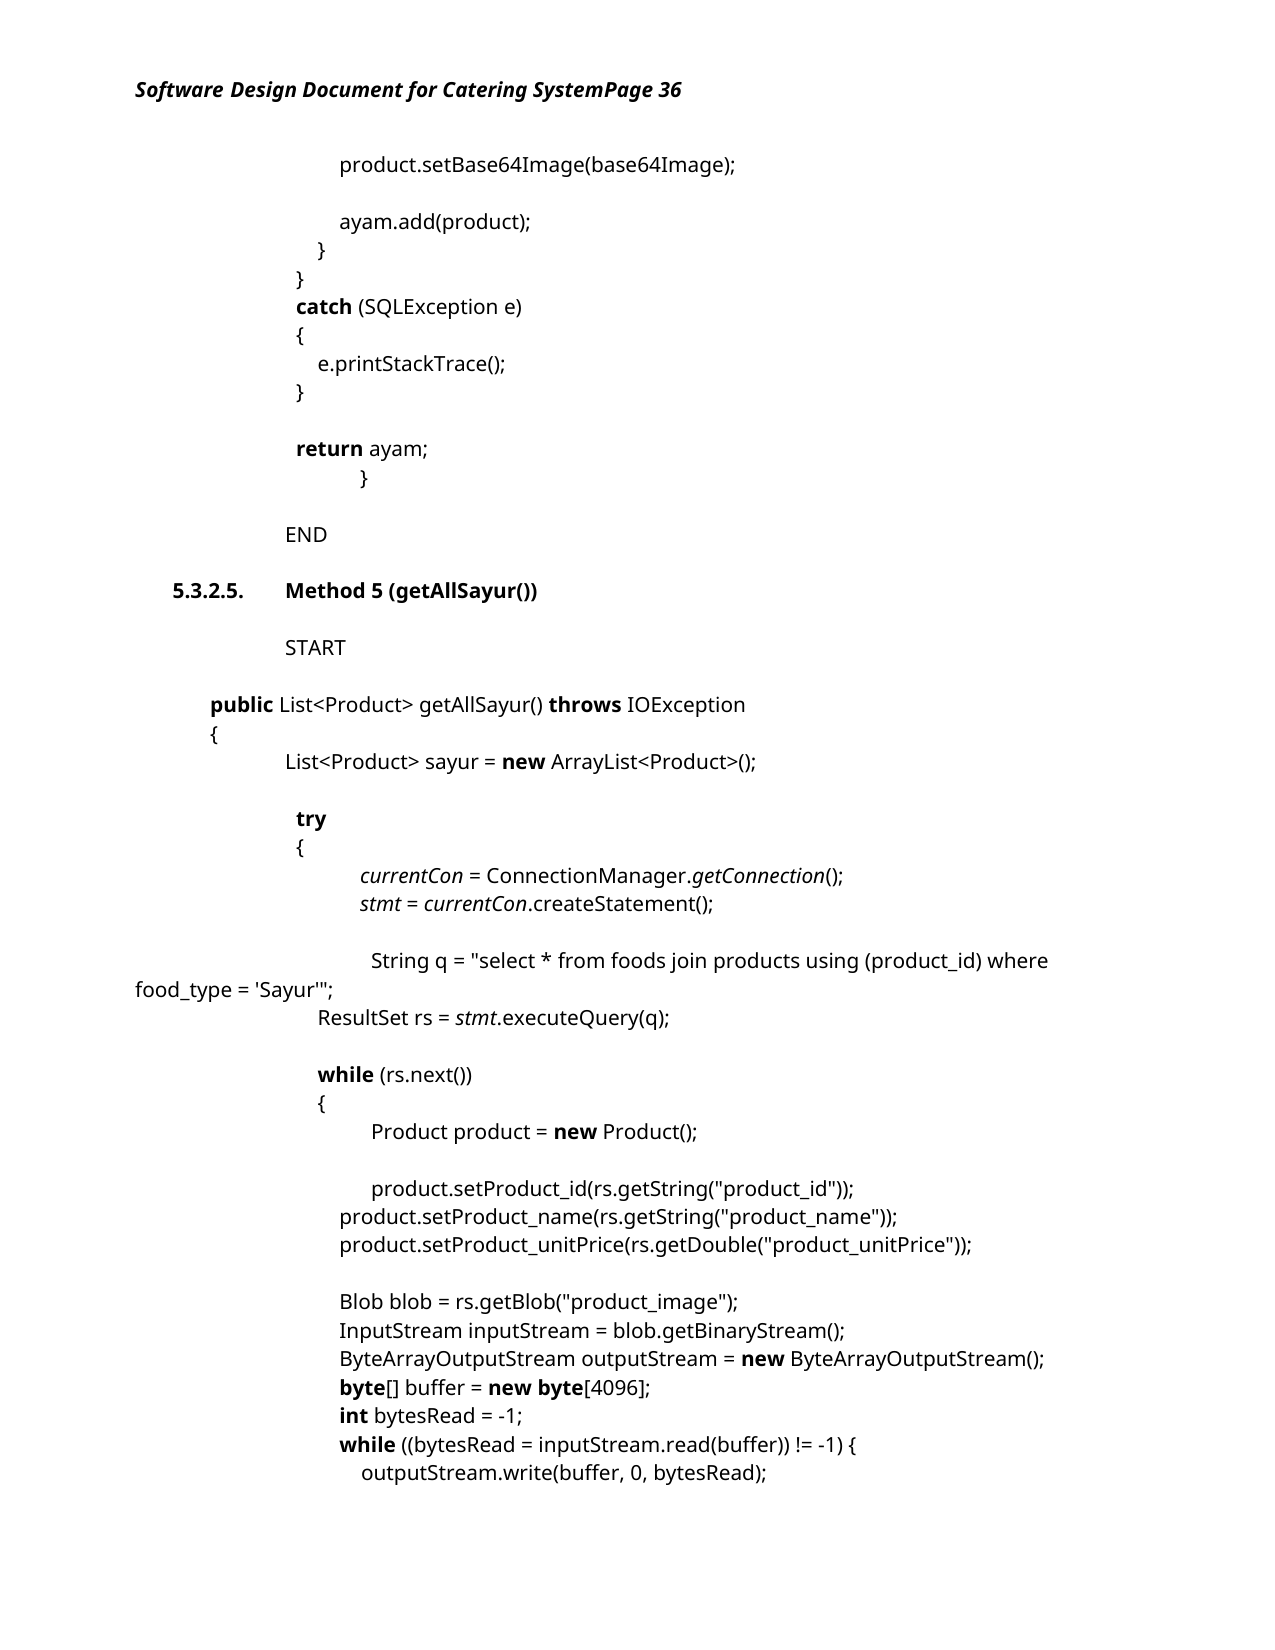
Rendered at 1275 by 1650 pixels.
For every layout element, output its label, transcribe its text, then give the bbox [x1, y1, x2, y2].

text { [135, 1088, 1140, 1117]
text byte[] buffer = new byte[4096]; [135, 1373, 1140, 1401]
text ResultSet rs = stmt.executeQuery(q); [135, 1003, 1140, 1032]
text { [135, 321, 1140, 349]
text { [135, 719, 1140, 747]
text Product product = new Product(); [135, 1117, 1140, 1145]
text outputStream.write(buffer, 0, bytesRead); [135, 1458, 1140, 1487]
text catch (SQLException e) [135, 292, 1140, 321]
text } [135, 235, 1140, 264]
text } [135, 377, 1140, 406]
text InputStream inputStream = blob.getBinaryStream(); [135, 1316, 1140, 1344]
text } [135, 264, 1140, 292]
text ayam.add(product); [135, 207, 1140, 235]
list START [285, 633, 1140, 662]
text public List<Product> getAllSayur() throws IOException [135, 690, 1140, 719]
text currentCon = ConnectionManager.getConnection(); [135, 861, 1140, 889]
text product.setProduct_name(rs.getString("product_name")); [135, 1202, 1140, 1231]
text product.setBase64Image(base64Image); [135, 150, 1140, 178]
text List<Product> sayur = new ArrayList<Product>(); [135, 747, 1140, 776]
text e.printStackTrace(); [135, 349, 1140, 377]
list END [285, 520, 1140, 548]
text product.setProduct_unitPrice(rs.getDouble("product_unitPrice")); [135, 1231, 1140, 1259]
list } [285, 463, 1140, 491]
text stmt = currentCon.createStatement(); [135, 889, 1140, 918]
text Blob blob = rs.getBlob("product_image"); [135, 1287, 1140, 1316]
text { [135, 832, 1140, 861]
text while ((bytesRead = inputStream.read(buffer)) != -1) { [135, 1430, 1140, 1458]
text String q = "select * from foods join products using (product_id) where food_type = 'Sayur'"; [135, 946, 1140, 1003]
text return ayam; [135, 434, 1140, 463]
text while (rs.next()) [135, 1060, 1140, 1088]
text try [135, 804, 1140, 832]
list Method 5 (getAllSayur()) [172, 577, 1140, 605]
text product.setProduct_id(rs.getString("product_id")); [135, 1174, 1140, 1202]
text int bytesRead = -1; [135, 1401, 1140, 1430]
text ByteArrayOutputStream outputStream = new ByteArrayOutputStream(); [135, 1344, 1140, 1373]
